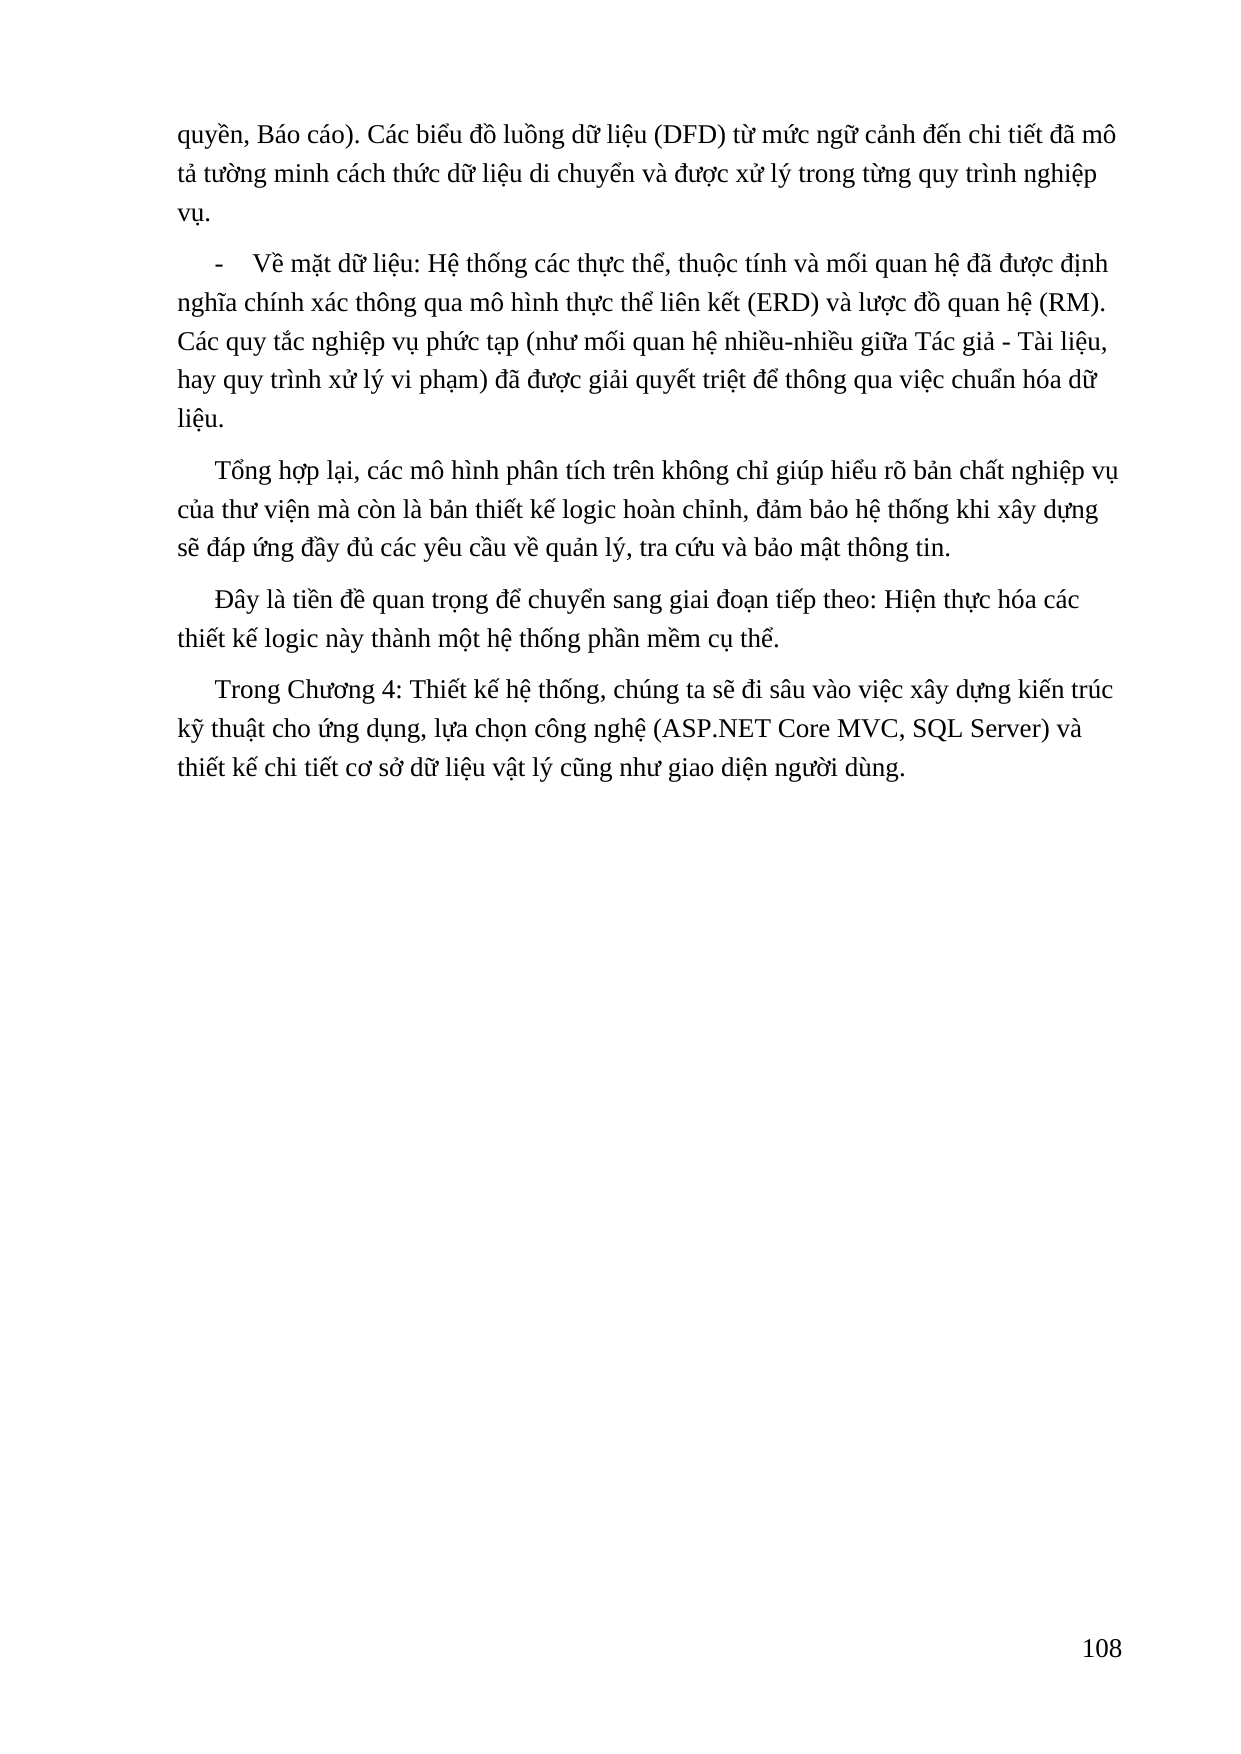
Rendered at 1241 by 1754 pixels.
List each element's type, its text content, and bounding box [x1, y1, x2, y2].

text Đây là tiền đề quan trọng để chuyển sang giai đoạn tiếp theo: Hiện thực hóa các thiết kế logic này thành một hệ thống phần mềm cụ thể. [177, 583, 1122, 653]
text Trong Chương 4: Thiết kế hệ thống, chúng ta sẽ đi sâu vào việc xây dựng kiến trúc kỹ thuật cho ứng dụng, lựa chọn công nghệ (ASP.NET Core MVC, SQL Server) và thiết kế chi tiết cơ sở dữ liệu vật lý cũng như giao diện người dùng. [177, 673, 1122, 782]
text Tổng hợp lại, các mô hình phân tích trên không chỉ giúp hiểu rõ bản chất nghiệp vụ của thư viện mà còn là bản thiết kế logic hoàn chỉnh, đảm bảo hệ thống khi xây dựng sẽ đáp ứng đầy đủ các yêu cầu về quản lý, tra cứu và bảo mật thông tin. [177, 454, 1122, 563]
list Về mặt dữ liệu: Hệ thống các thực thể, thuộc tính và mối quan hệ đã được định nghĩa chính xác thông qua mô hình thực thể liên kết (ERD) và lược đồ quan hệ (RM). Các quy tắc nghiệp vụ phức tạp (như mối quan hệ nhiều-nhiều giữa Tác giả - Tài liệu, hay quy trình xử lý vi phạm) đã được giải quyết triệt để thông qua việc chuẩn hóa dữ liệu. [177, 247, 1122, 434]
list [177, 118, 1122, 227]
